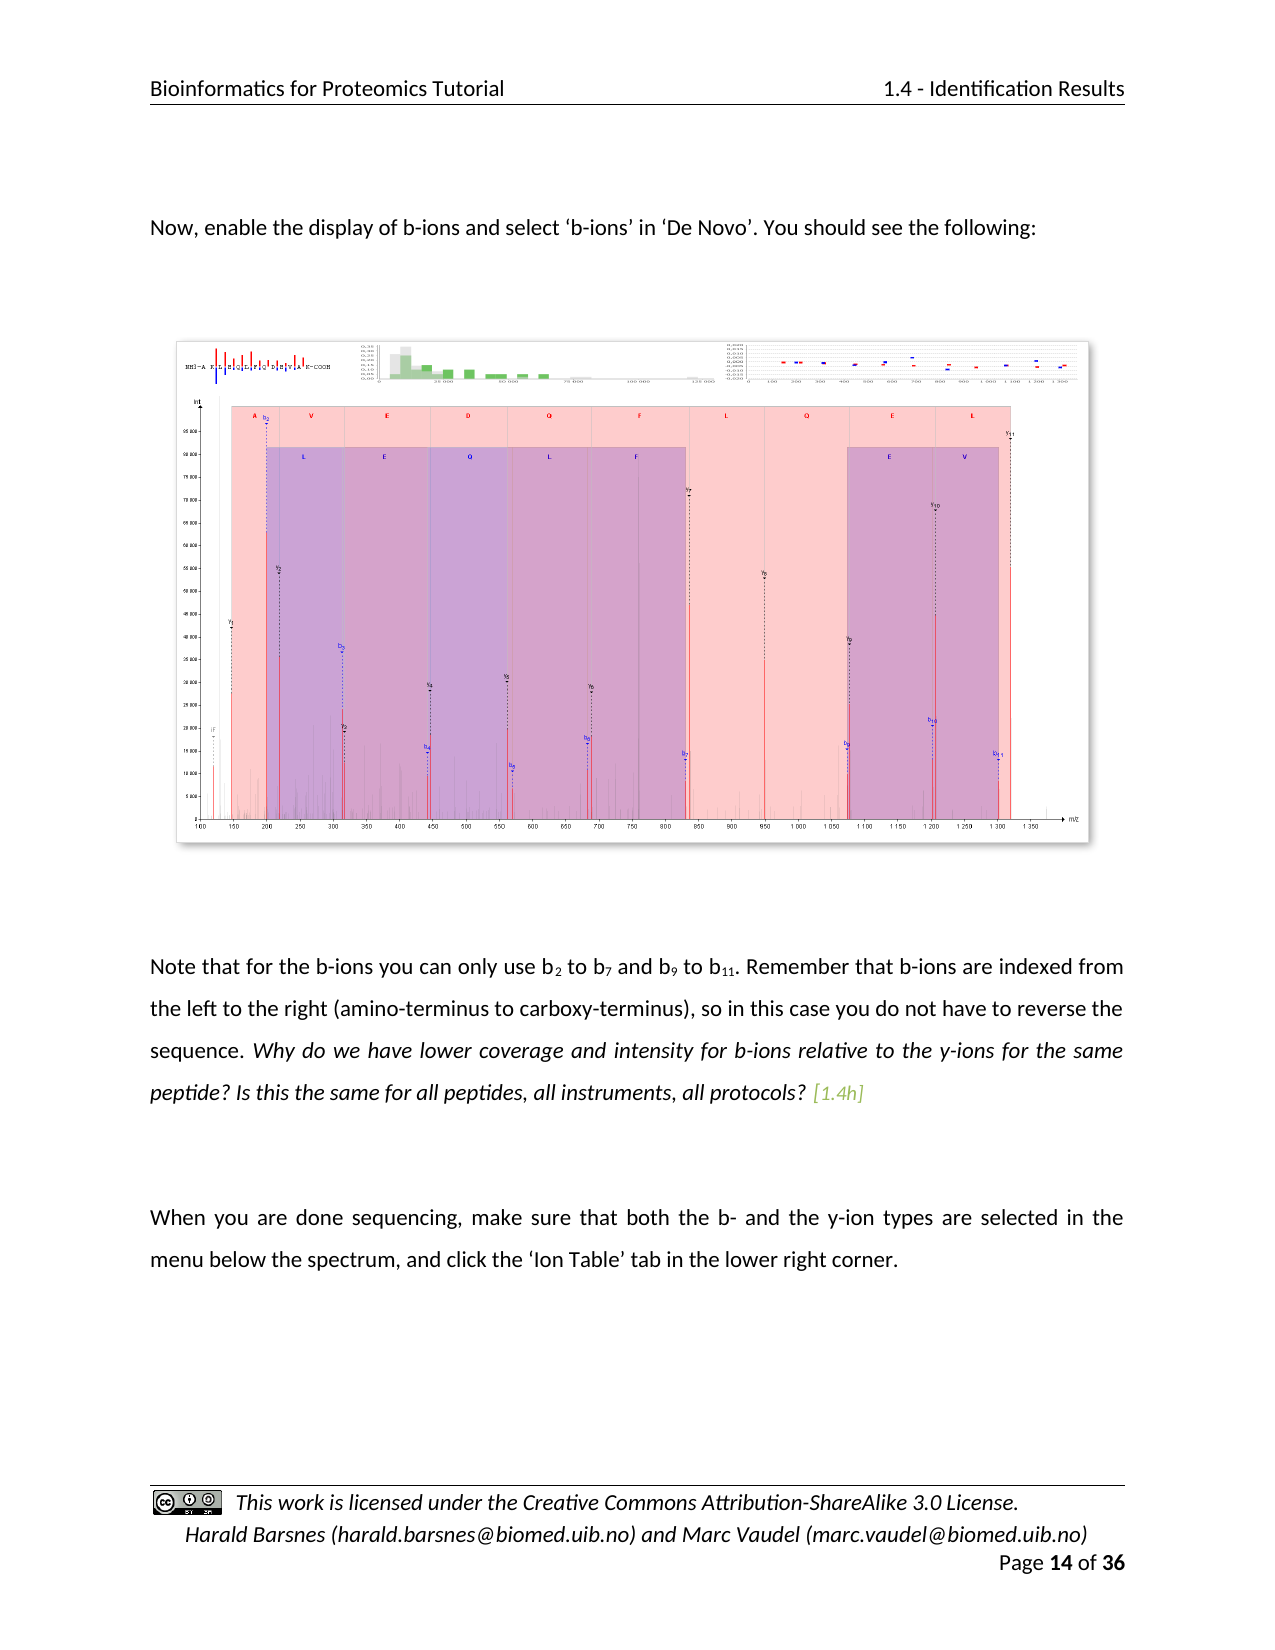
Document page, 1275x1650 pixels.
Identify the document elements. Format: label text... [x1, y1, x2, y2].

text Now, enable the display of b-ions and select ‘b-ions’ in ‘De Novo’. You should see the following: [150, 213, 1125, 241]
picture [177, 342, 1088, 842]
picture [153, 1490, 222, 1515]
text Note that for the b-ions you can only use b2 to b7 and b9 to b11. Remember that b-ions are indexed from the left to the right (amino-terminus to carboxy-terminus), so in this case you do not have to reverse the sequence. Why do we have lower coverage and intensity for b-ions relative to the y-ions for the same peptide? Is this the same for all peptides, all instruments, all protocols? [1.4h] [150, 952, 1125, 1106]
text When you are done sequencing, make sure that both the b- and the y-ion types are selected in the menu below the spectrum, and click the ‘Ion Table’ tab in the lower right corner. [150, 1203, 1125, 1273]
